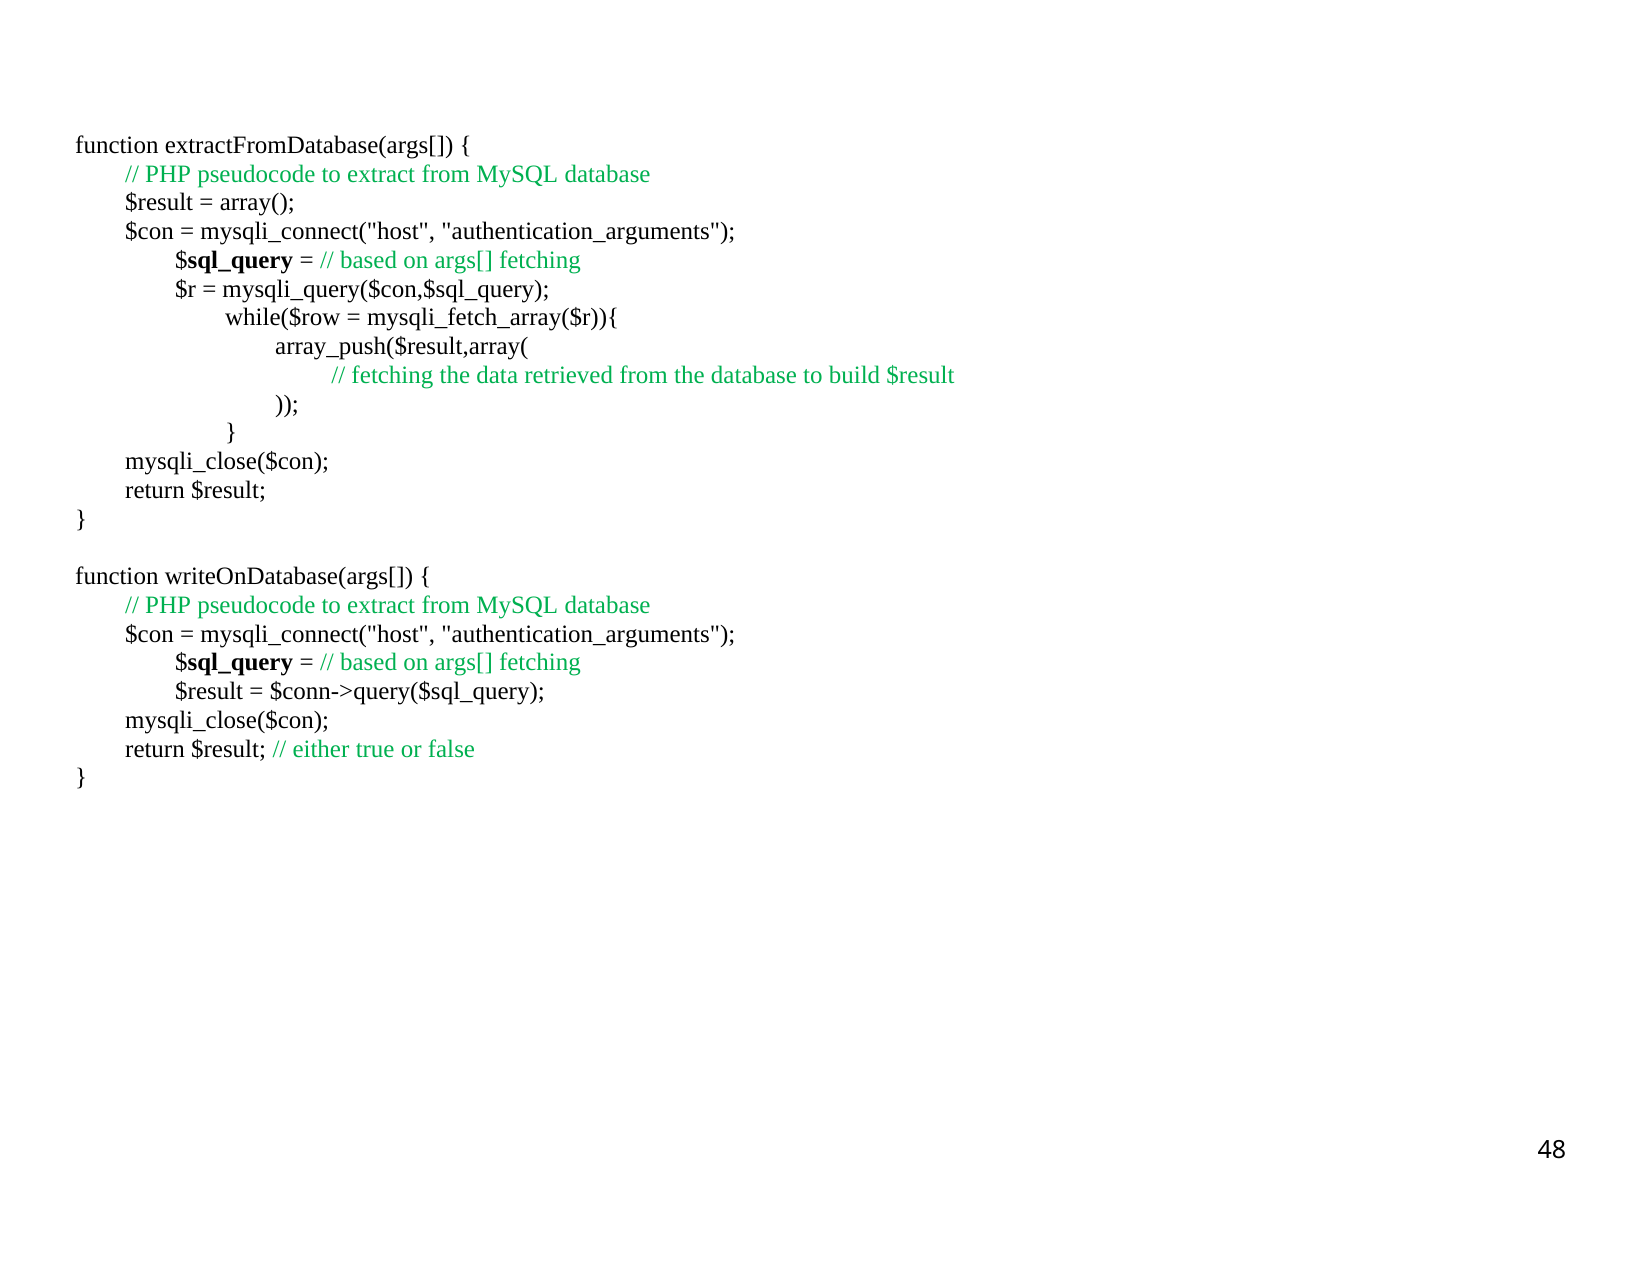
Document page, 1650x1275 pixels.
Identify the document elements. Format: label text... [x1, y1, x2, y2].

text function extractFromDatabase(args[]) { [75, 130, 1566, 159]
text // PHP pseudocode to extract from MySQL database [75, 159, 1566, 187]
text // fetching the data retrieved from the database to build $result [75, 360, 1566, 389]
text $sql_query = // based on args[] fetching [75, 245, 1566, 274]
text array_push($result,array( [75, 331, 1566, 360]
text // PHP pseudocode to extract from MySQL database [75, 590, 1566, 619]
text $r = mysqli_query($con,$sql_query); [75, 274, 1566, 302]
text return $result; // either true or false [75, 734, 1566, 762]
text } [75, 417, 1566, 446]
text mysqli_close($con); [75, 705, 1566, 734]
text $con = mysqli_connect("host", "authentication_arguments"); [75, 216, 1566, 245]
text $sql_query = // based on args[] fetching [75, 647, 1566, 676]
text $result = array(); [75, 187, 1566, 216]
text } [75, 504, 1566, 532]
text function writeOnDatabase(args[]) { [75, 561, 1566, 590]
text $con = mysqli_connect("host", "authentication_arguments"); [75, 619, 1566, 647]
text } [75, 762, 1566, 791]
text )); [75, 389, 1566, 417]
text $result = $conn->query($sql_query); [75, 676, 1566, 705]
text return $result; [75, 475, 1566, 504]
text while($row = mysqli_fetch_array($r)){ [75, 302, 1566, 331]
text mysqli_close($con); [75, 446, 1566, 475]
